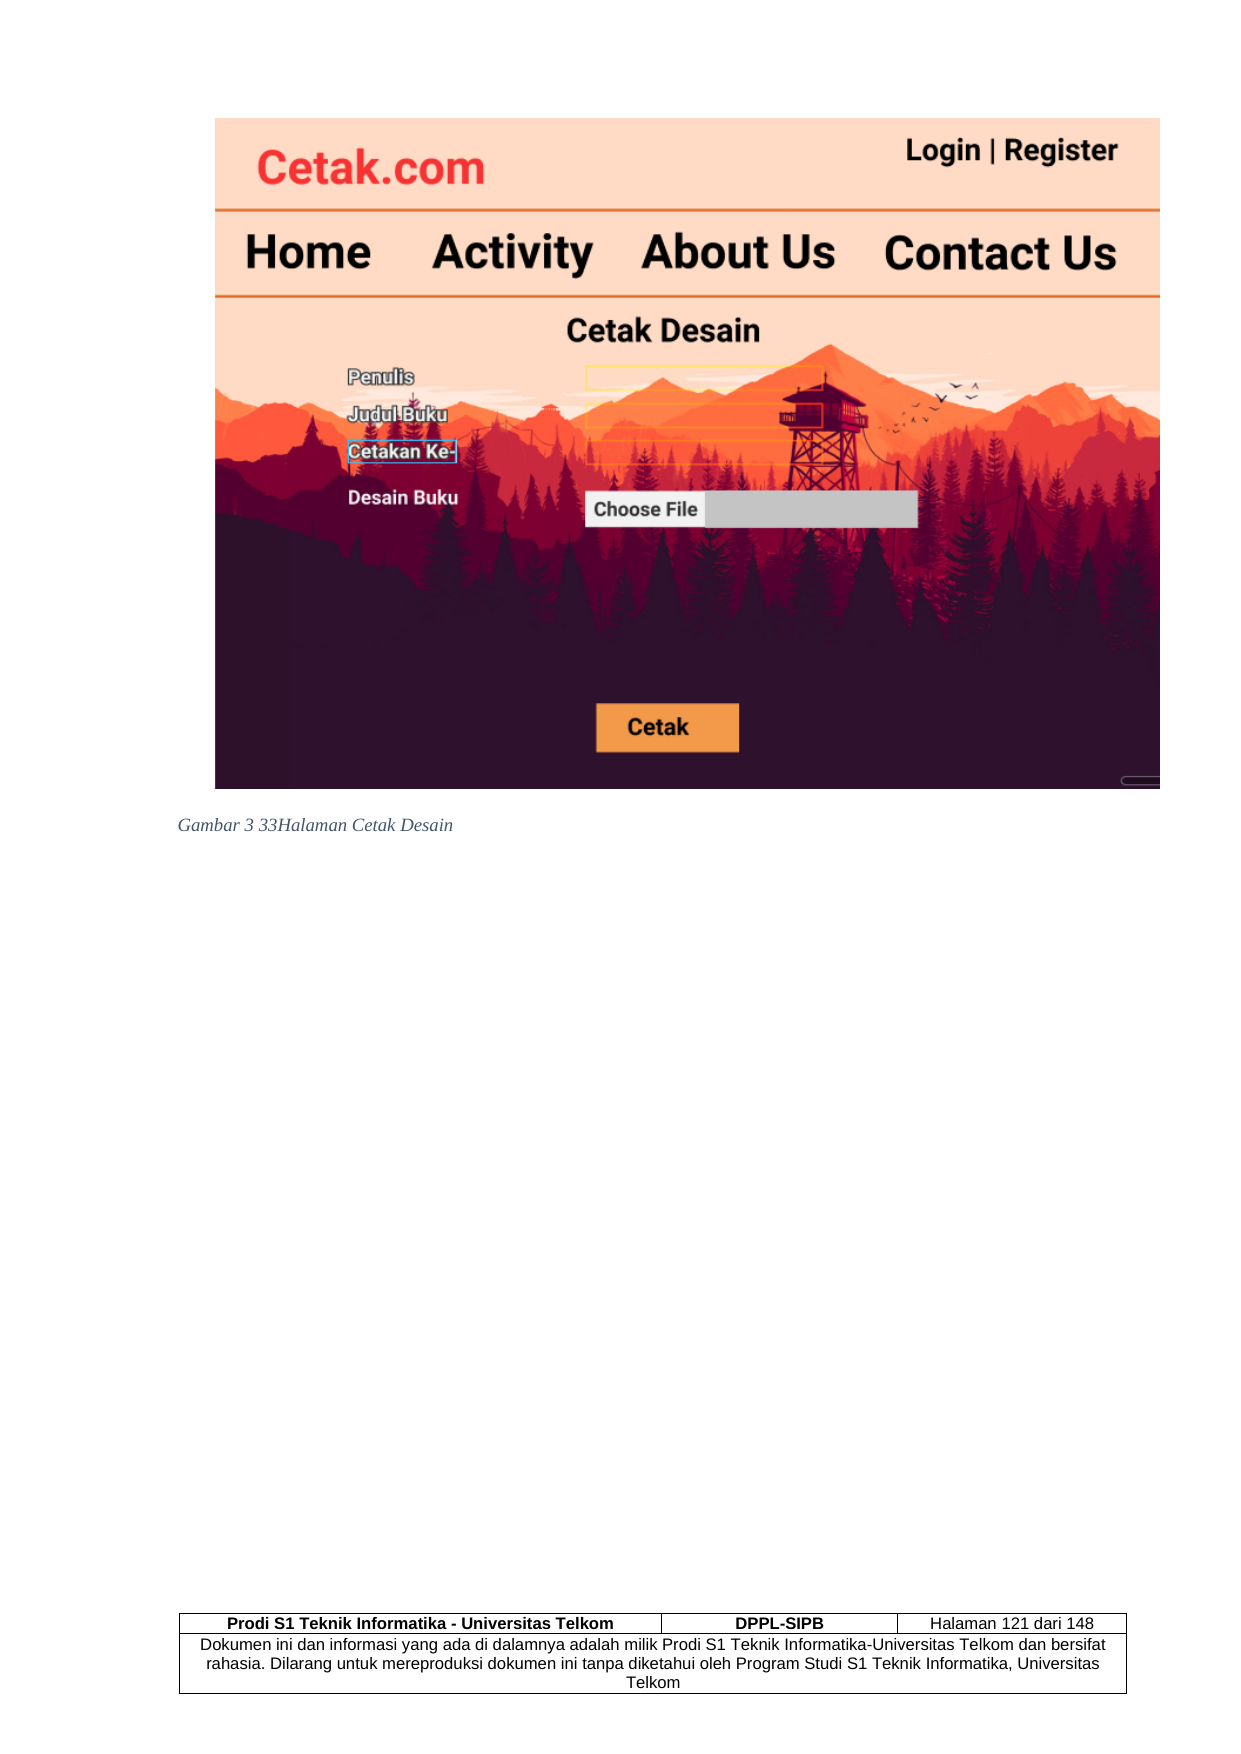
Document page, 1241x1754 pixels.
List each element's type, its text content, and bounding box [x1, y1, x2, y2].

picture [214, 118, 1160, 789]
text Gambar 3 33Halaman Cetak Desain [177, 813, 1122, 835]
